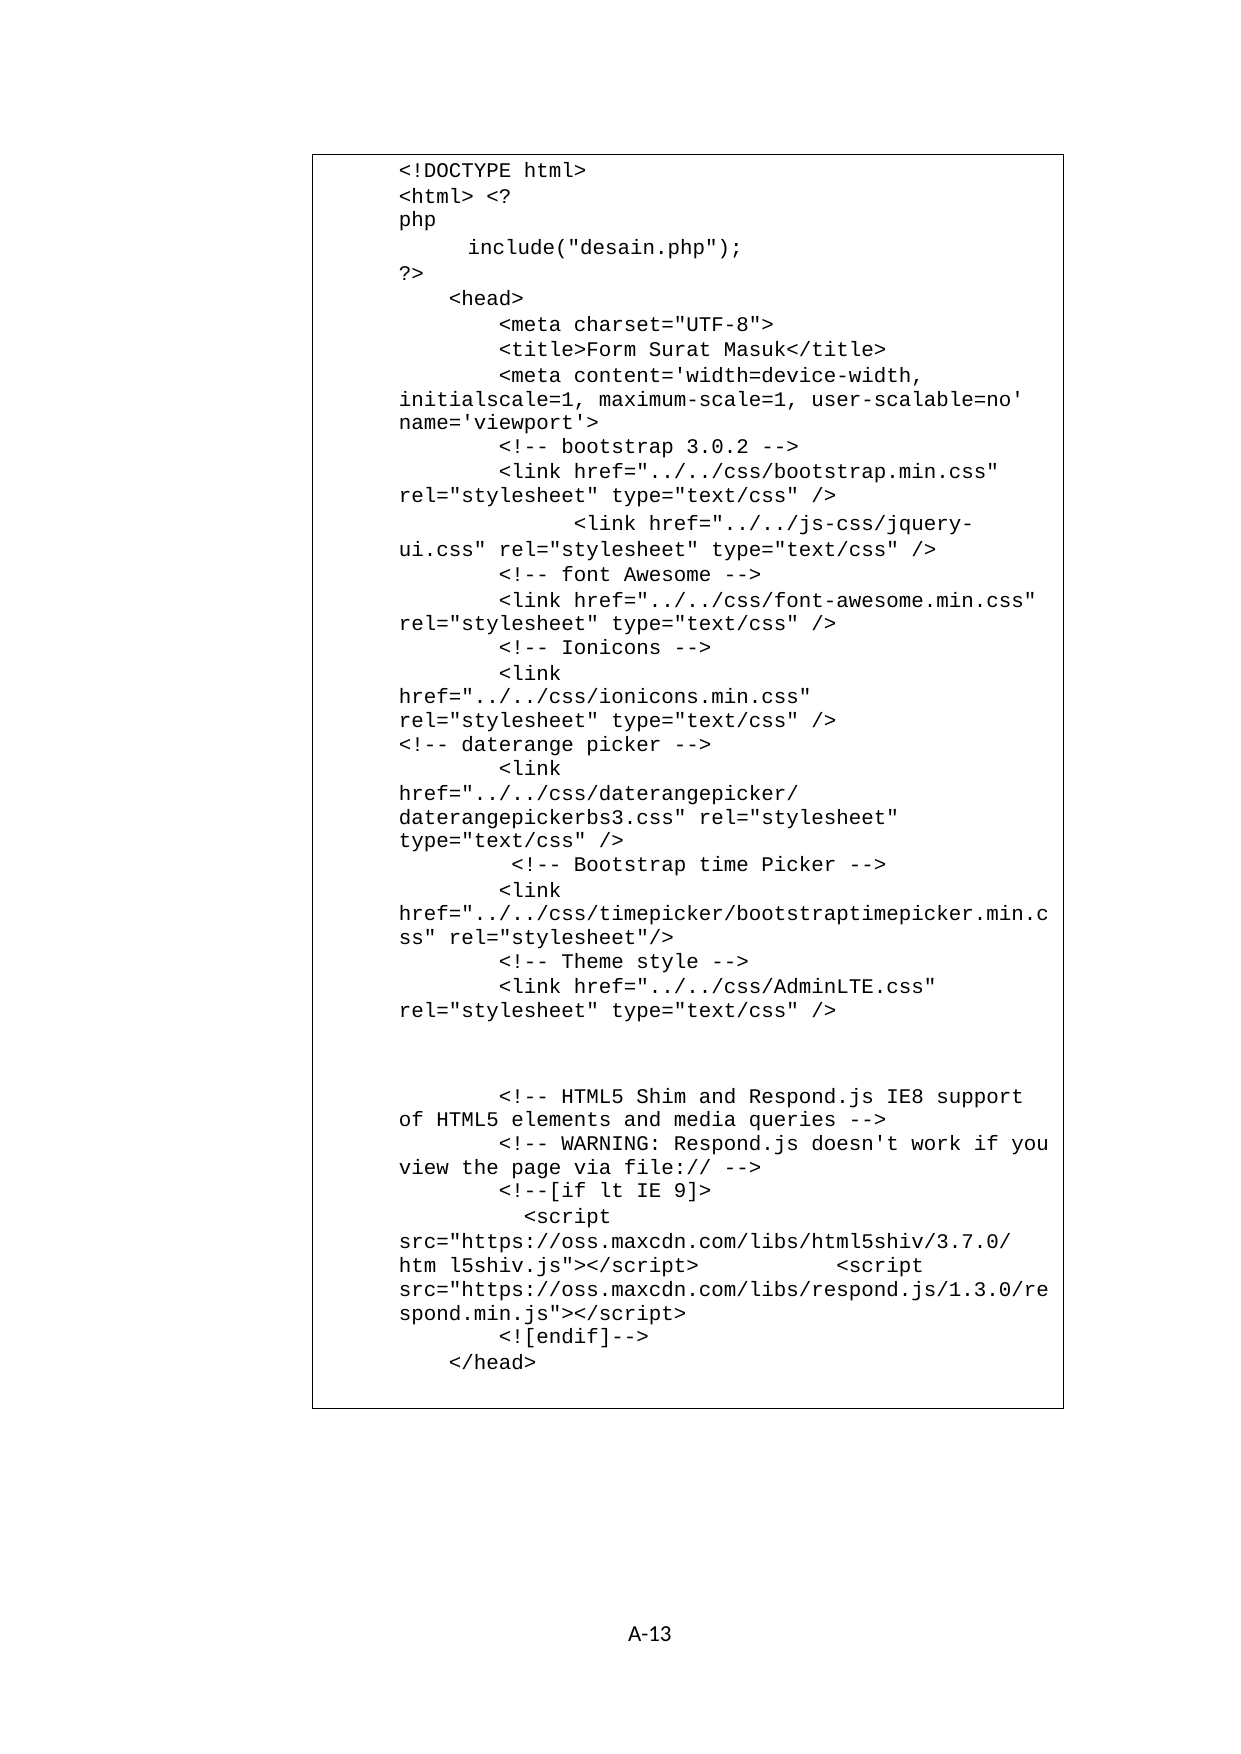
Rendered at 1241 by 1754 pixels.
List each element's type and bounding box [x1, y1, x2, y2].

table_header [313, 155, 1063, 1408]
